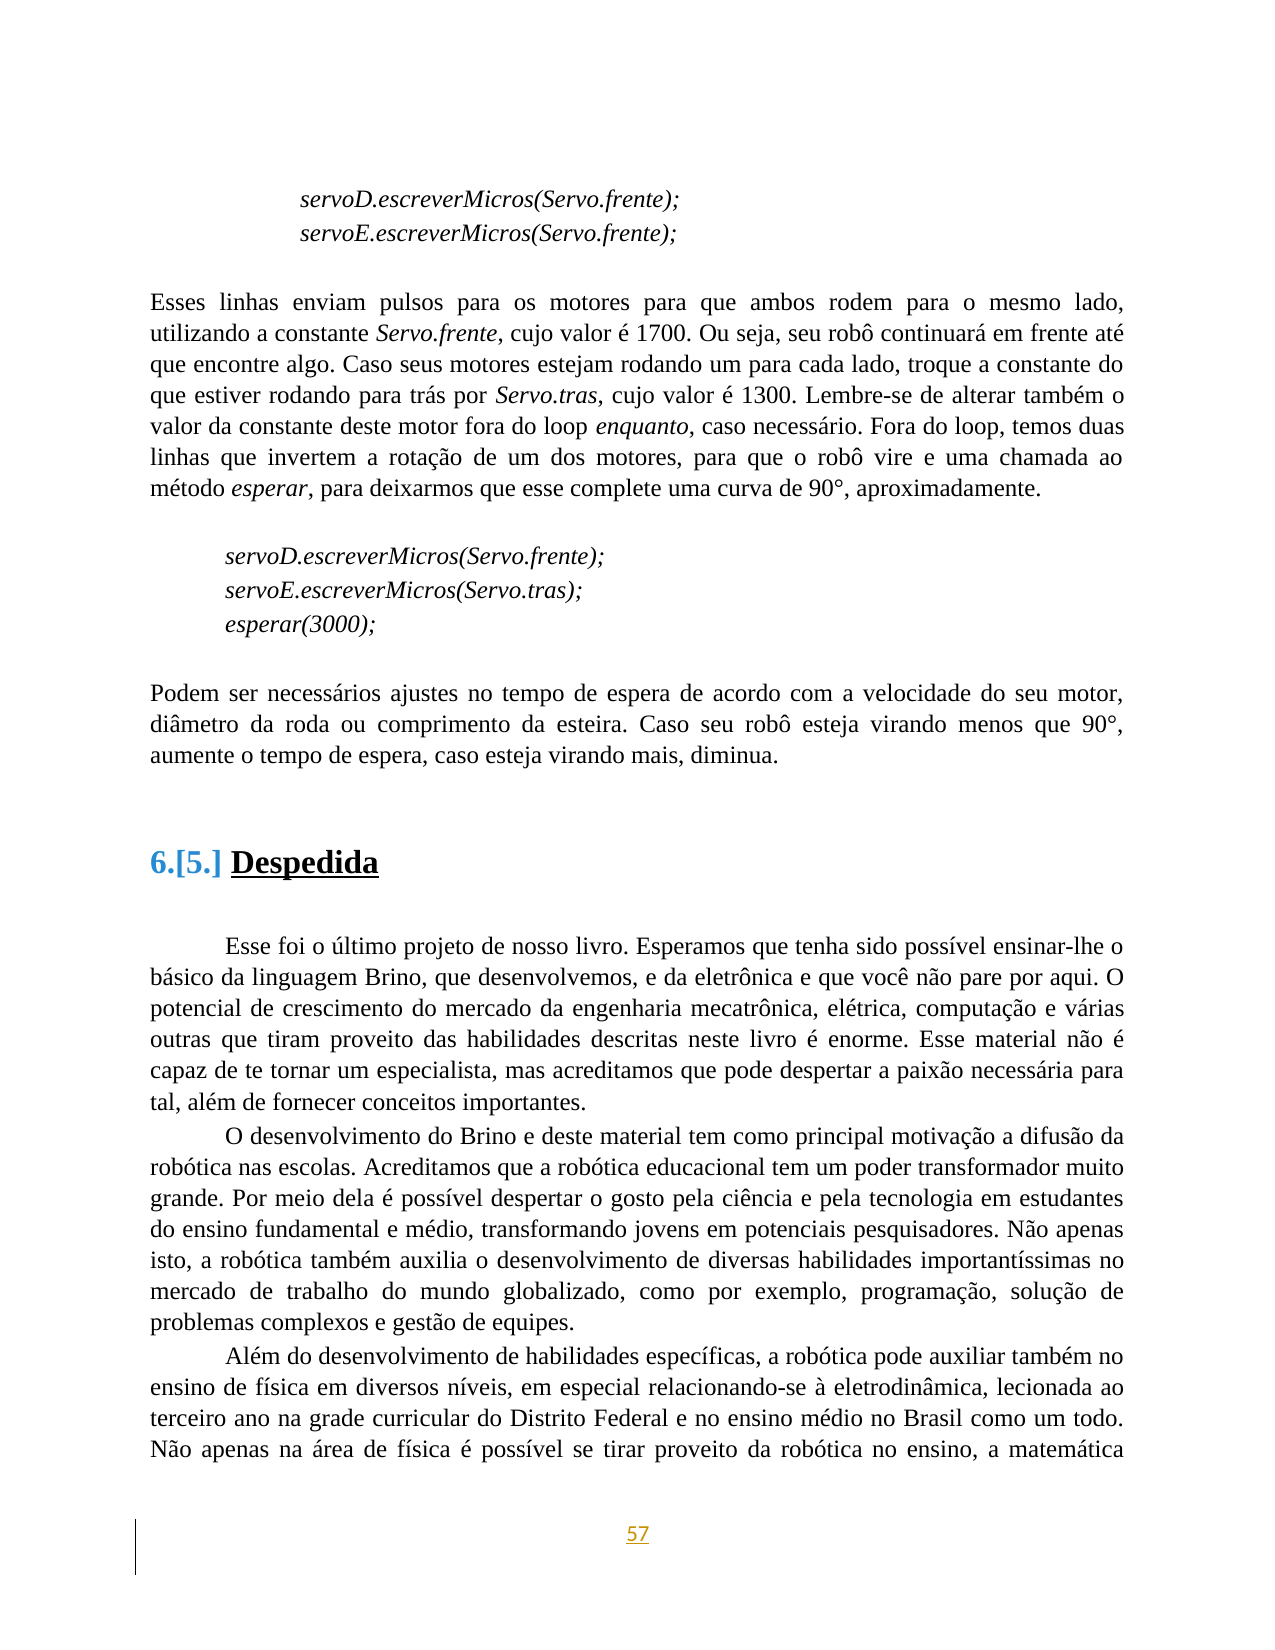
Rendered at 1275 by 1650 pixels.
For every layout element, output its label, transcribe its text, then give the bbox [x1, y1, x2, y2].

text esperar(3000); [225, 609, 1125, 638]
text servoD.escreverMicros(Servo.frente); [225, 541, 1125, 570]
text servoD.escreverMicros(Servo.frente); [300, 184, 1125, 213]
text Esse foi o último projeto de nosso livro. Esperamos que tenha sido possível ensinar-lhe o básico da linguagem Brino, que desenvolvemos, e da eletrônica e que você não pare por aqui. O potencial de crescimento do mercado da engenharia mecatrônica, elétrica, computação e várias outras que tiram proveito das habilidades descritas neste livro é enorme. Esse material não é capaz de te tornar um especialista, mas acreditamos que pode despertar a paixão necessária para tal, além de fornecer conceitos importantes. [150, 931, 1125, 1115]
list Despedida [150, 842, 1125, 881]
text servoE.escreverMicros(Servo.tras); [225, 575, 1125, 604]
text servoE.escreverMicros(Servo.frente); [300, 218, 1125, 247]
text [150, 1341, 1125, 1463]
text Podem ser necessários ajustes no tempo de espera de acordo com a velocidade do seu motor, diâmetro da roda ou comprimento da esteira. Caso seu robô esteja virando menos que 90°, aumente o tempo de espera, caso esteja virando mais, diminua. [150, 678, 1125, 769]
text Esses linhas enviam pulsos para os motores para que ambos rodem para o mesmo lado, utilizando a constante Servo.frente, cujo valor é 1700. Ou seja, seu robô continuará em frente até que encontre algo. Caso seus motores estejam rodando um para cada lado, troque a constante do que estiver rodando para trás por Servo.tras, cujo valor é 1300. Lembre-se de alterar também o valor da constante deste motor fora do loop enquanto, caso necessário. Fora do loop, temos duas linhas que invertem a rotação de um dos motores, para que o robô vire e uma chamada ao método esperar, para deixarmos que esse complete uma curva de 90°, aproximadamente. [150, 287, 1125, 502]
text O desenvolvimento do Brino e deste material tem como principal motivação a difusão da robótica nas escolas. Acreditamos que a robótica educacional tem um poder transformador muito grande. Por meio dela é possível despertar o gosto pela ciência e pela tecnologia em estudantes do ensino fundamental e médio, transformando jovens em potenciais pesquisadores. Não apenas isto, a robótica também auxilia o desenvolvimento de diversas habilidades importantíssimas no mercado de trabalho do mundo globalizado, como por exemplo, programação, solução de problemas complexos e gestão de equipes. [150, 1121, 1125, 1336]
